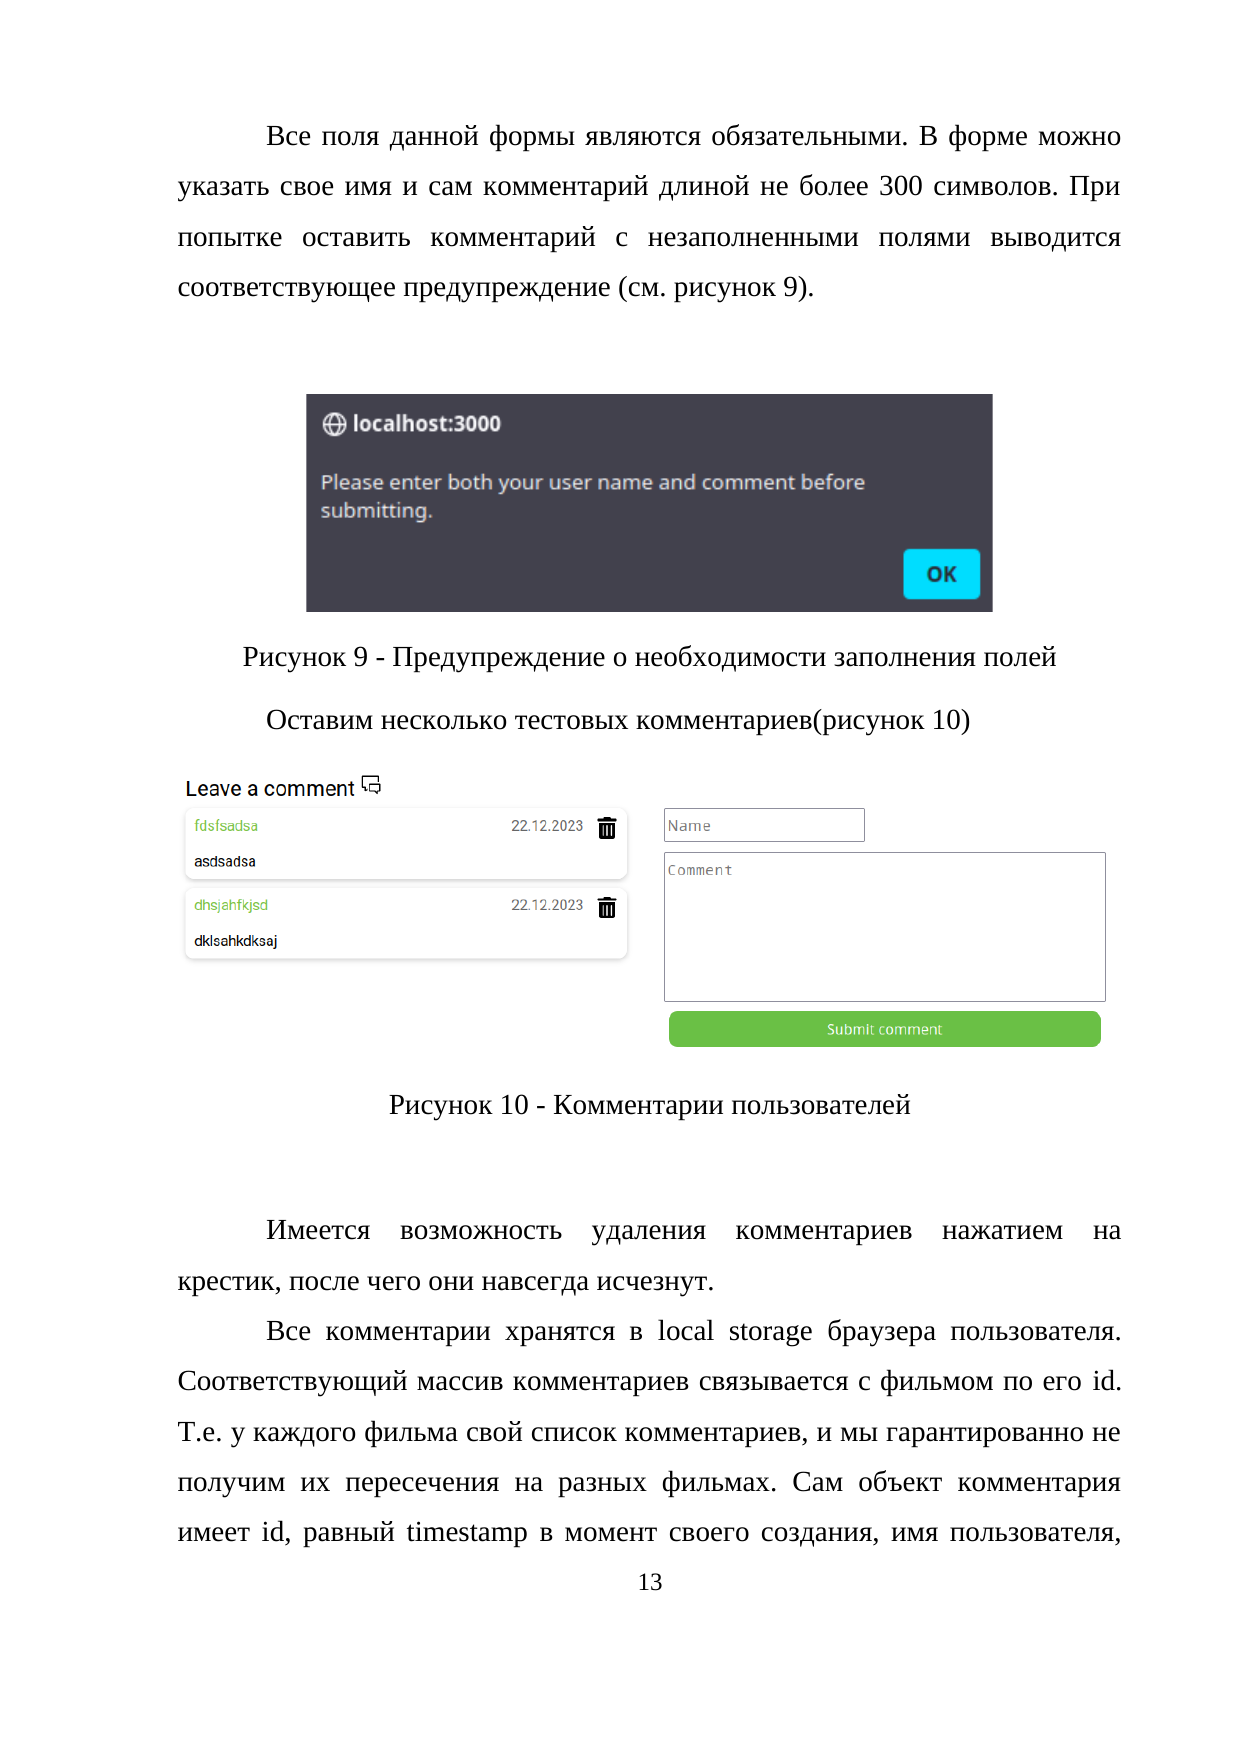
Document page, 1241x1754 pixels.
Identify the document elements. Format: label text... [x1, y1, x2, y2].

text Имеется возможность удаления комментариев нажатием на крестик, после чего они навсегда исчезнут. [177, 1212, 1122, 1296]
text Все поля данной формы являются обязательными. В форме можно указать свое имя и сам комментарий длиной не более 300 символов. При попытке оставить комментарий с незаполненными полями выводится соответствующее предупреждение (см. рисунок 9). [177, 118, 1122, 303]
picture [306, 394, 993, 612]
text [177, 1313, 1122, 1548]
text Рисунок 10 - Комментарии пользователей [177, 1087, 1122, 1120]
picture [177, 765, 1123, 1060]
text Оставим несколько тестовых комментариев(рисунок 10) [177, 702, 1122, 736]
text Рисунок 9 - Предупреждение о необходимости заполнения полей [177, 639, 1122, 673]
